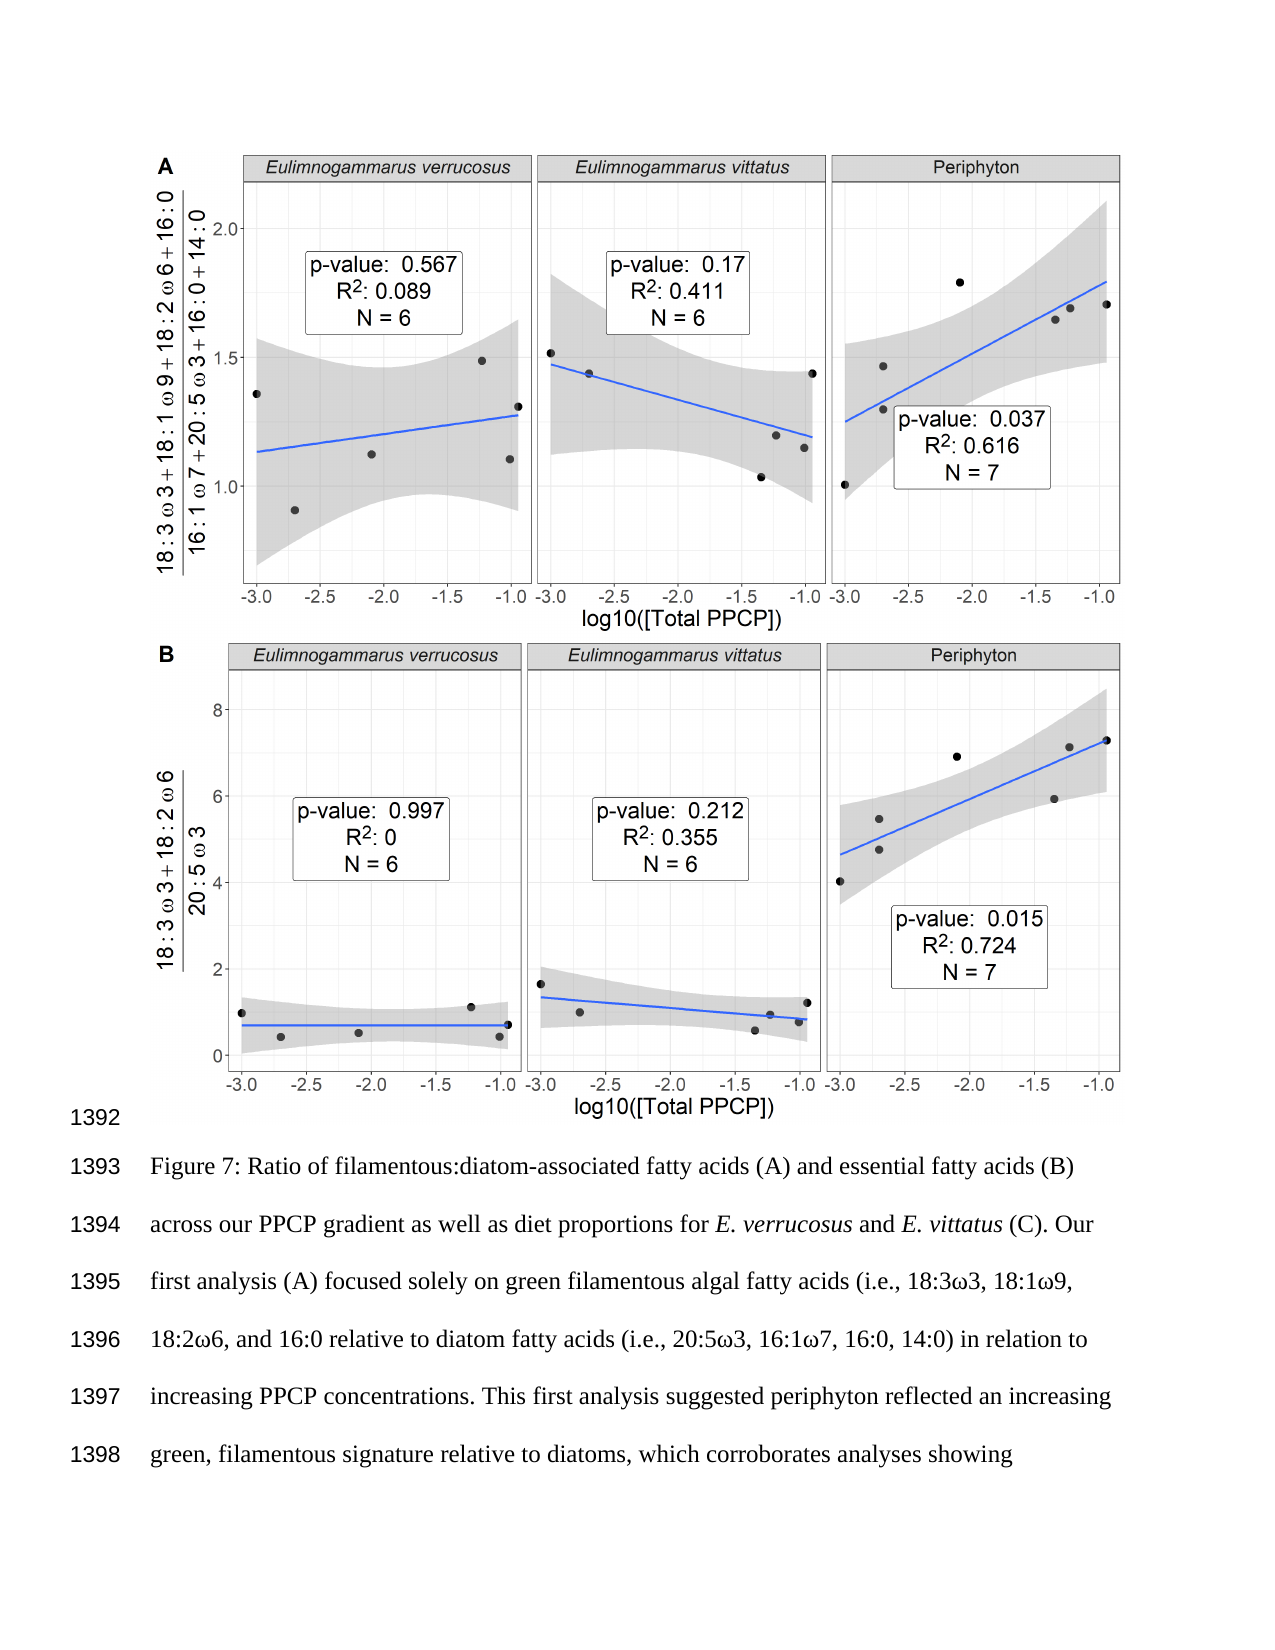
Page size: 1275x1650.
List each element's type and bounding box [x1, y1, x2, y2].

text [150, 1151, 1125, 1468]
picture [150, 150, 1125, 1125]
